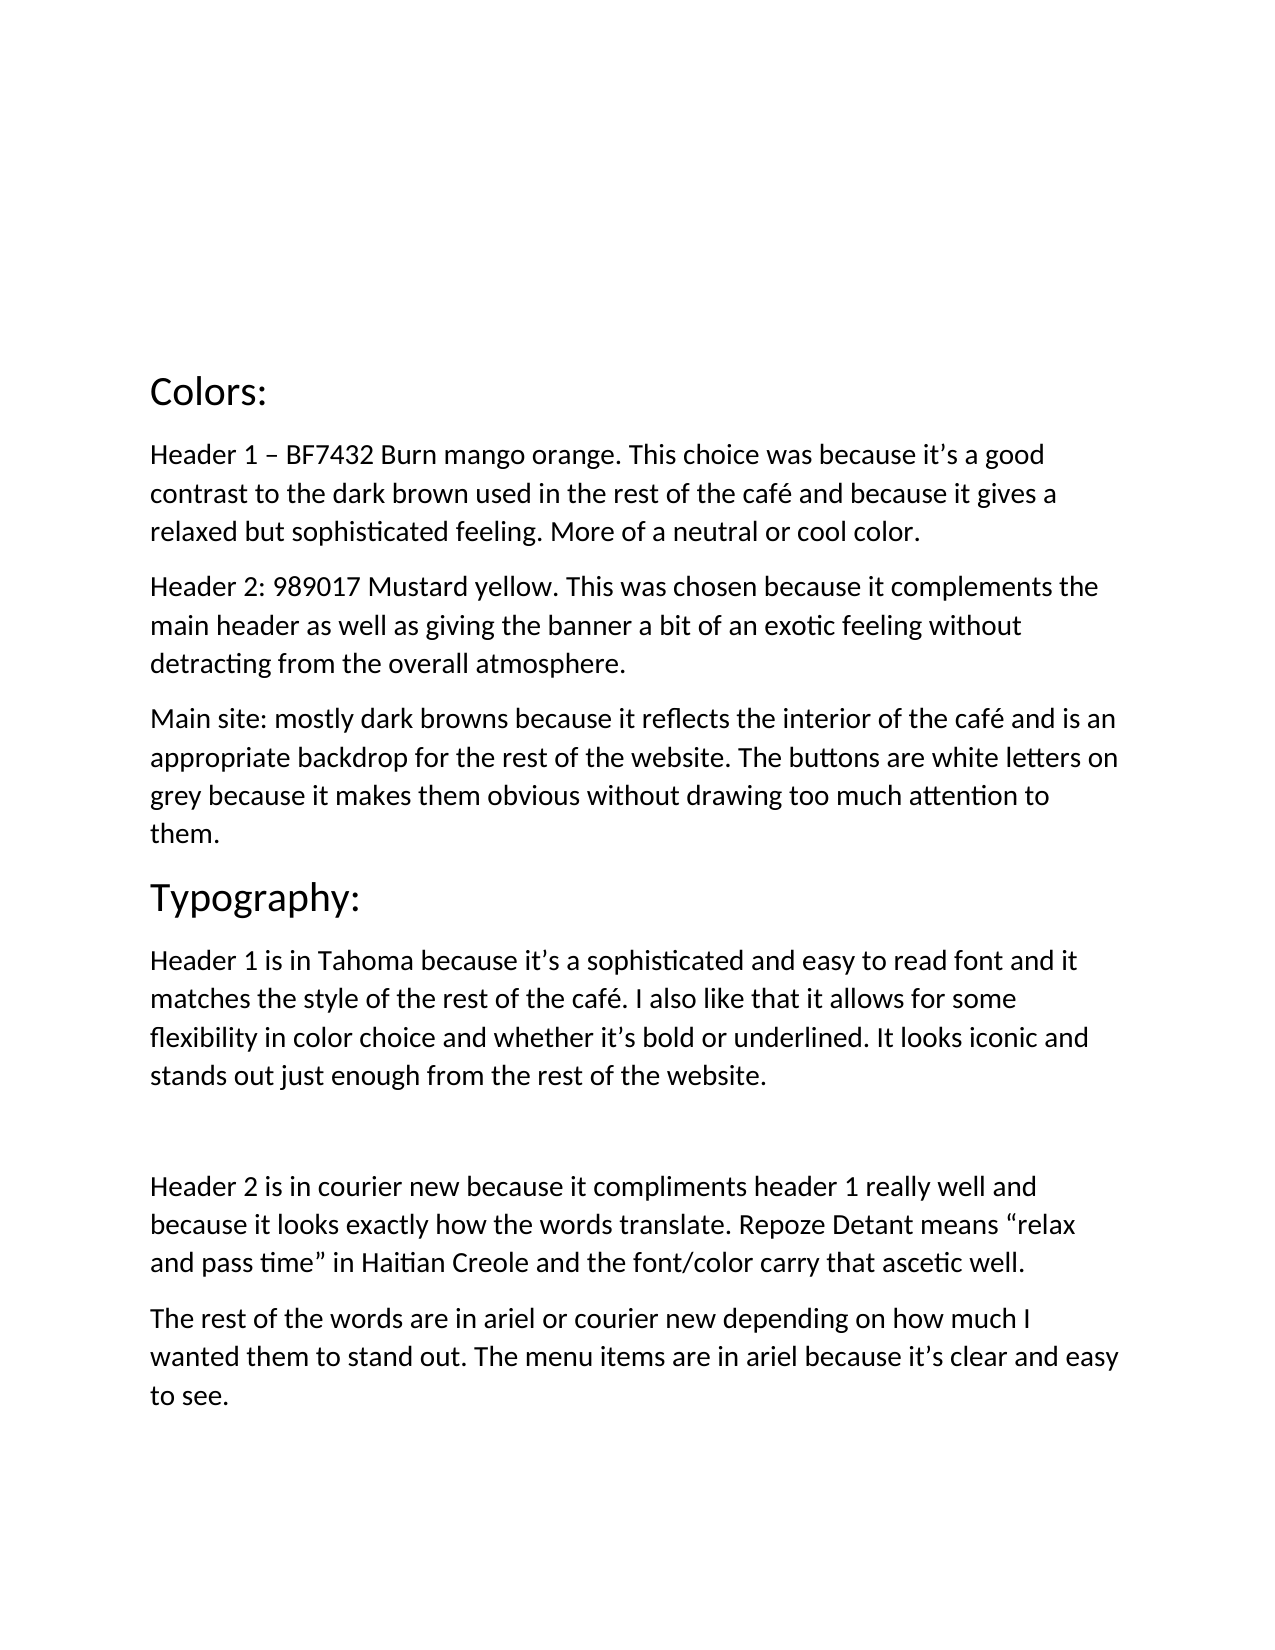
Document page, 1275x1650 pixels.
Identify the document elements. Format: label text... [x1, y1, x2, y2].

text Header 2 is in courier new because it compliments header 1 really well and because it looks exactly how the words translate. Repoze Detant means “relax and pass time” in Haitian Creole and the font/color carry that ascetic well. [150, 1168, 1125, 1280]
text The rest of the words are in ariel or courier new depending on how much I wanted them to stand out. The menu items are in ariel because it’s clear and easy to see. [150, 1300, 1125, 1412]
text Header 1 is in Tahoma because it’s a sophisticated and easy to read font and it matches the style of the rest of the café. I also like that it allows for some flexibility in color choice and whether it’s bold or underlined. It looks iconic and stands out just enough from the rest of the website. [150, 942, 1125, 1093]
text Main site: mostly dark browns because it reflects the interior of the café and is an appropriate backdrop for the rest of the website. The buttons are white letters on grey because it makes them obvious without drawing too much attention to them. [150, 700, 1125, 851]
text Header 2: 989017 Mustard yellow. This was chosen because it complements the main header as well as giving the banner a bit of an exotic feeling without detracting from the overall atmosphere. [150, 568, 1125, 681]
text Typography: [150, 871, 1125, 921]
text Colors: [150, 365, 1125, 416]
text Header 1 – BF7432 Burn mango orange. This choice was because it’s a good contrast to the dark brown used in the rest of the café and because it gives a relaxed but sophisticated feeling. More of a neutral or cool color. [150, 436, 1125, 549]
